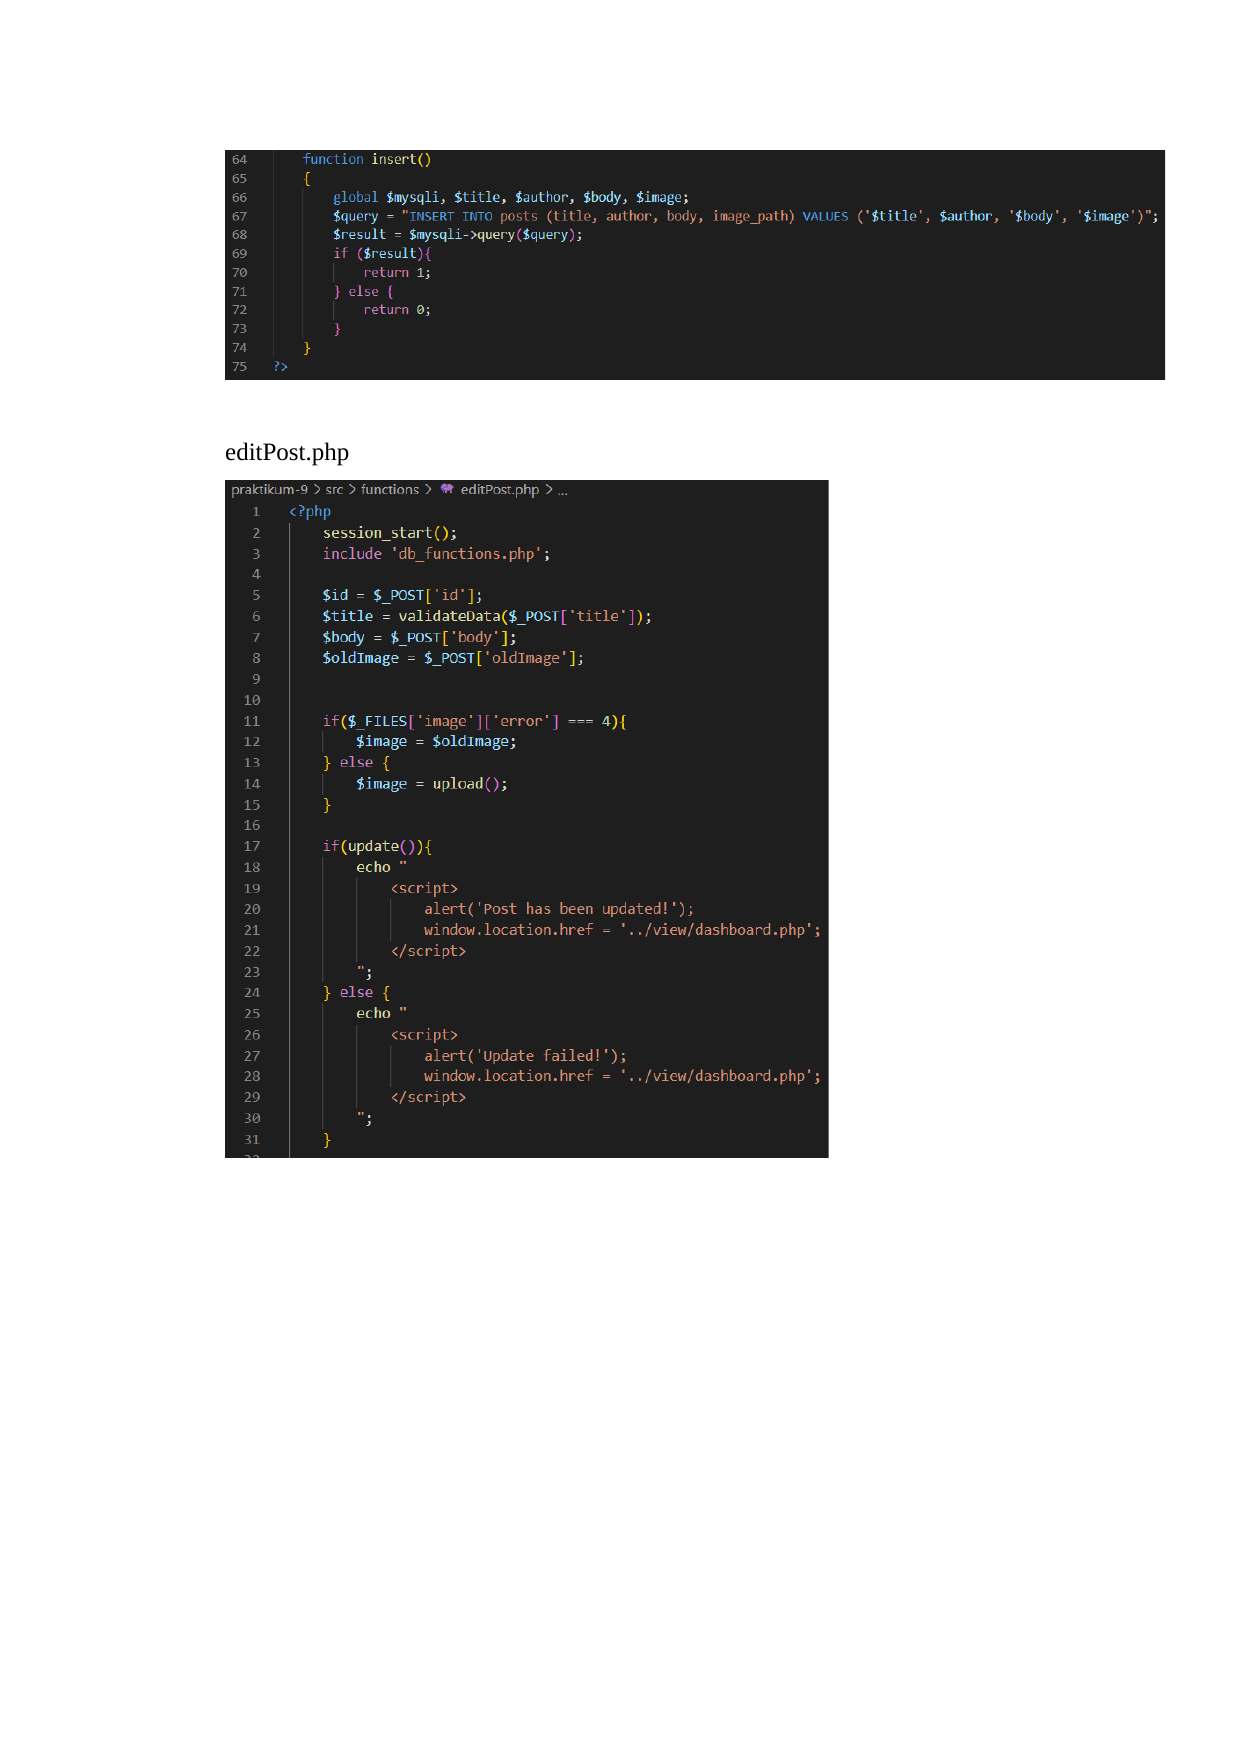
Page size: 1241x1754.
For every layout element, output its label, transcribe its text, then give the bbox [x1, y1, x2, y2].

picture [225, 150, 1166, 380]
list editPost.php [225, 437, 1090, 466]
picture [225, 480, 829, 1158]
